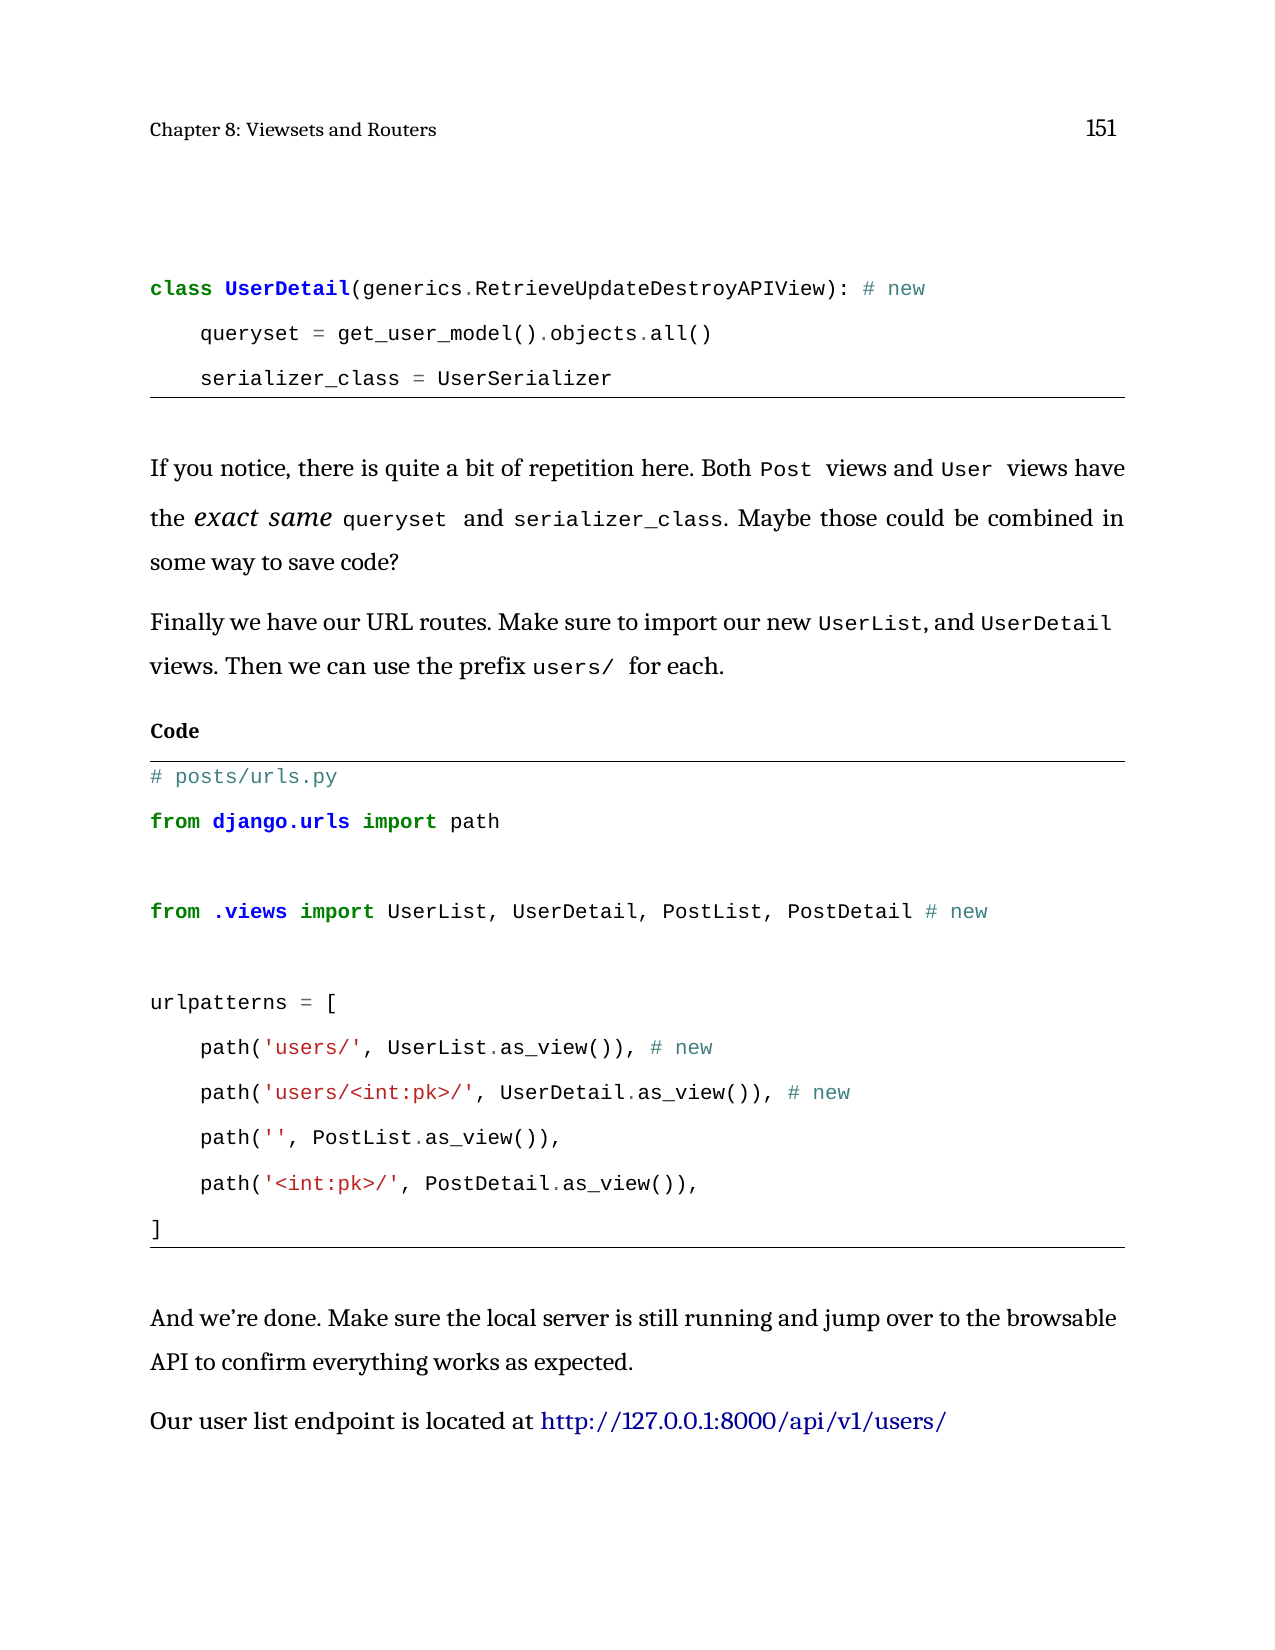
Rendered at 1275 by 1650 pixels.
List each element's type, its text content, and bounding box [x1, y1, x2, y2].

text urlpatterns = [ [150, 992, 1275, 1016]
text path('users/', UserList.as_view()), # new path('users/<int:pk>/', UserDetail.as_view()), # new path('', PostList.as_view()), [200, 1037, 922, 1151]
text path('<int:pk>/', PostDetail.as_view()), [200, 1173, 1275, 1196]
text Code [150, 717, 1275, 744]
text from .views import UserList, UserDetail, PostList, PostDetail # new [150, 902, 1275, 925]
text Our user list endpoint is located at http://127.0.0.1:8000/api/v1/users/ [150, 1407, 1275, 1435]
text And we’re done. Make sure the local server is still running and jump over to the browsable API to confirm everything works as expected. [150, 1304, 1126, 1376]
text Finally we have our URL routes. Make sure to import our new UserList, and UserDetail [150, 608, 1275, 637]
text serializer_class = UserSerializer [200, 368, 1275, 392]
text ] [150, 1218, 1275, 1242]
text # posts/urls.py [150, 766, 1275, 790]
text class UserDetail(generics.RetrieveUpdateDestroyAPIView): # new queryset = get_user_model().objects.all() [150, 278, 972, 347]
text If you notice, there is quite a bit of repetition here. Both Post views and User views have the exact same queryset and serializer_class. Maybe those could be combined in some way to save code? [150, 454, 1125, 577]
text from django.urls import path [150, 811, 1275, 835]
text views. Then we can use the prefix users/ for each. [150, 652, 1275, 681]
